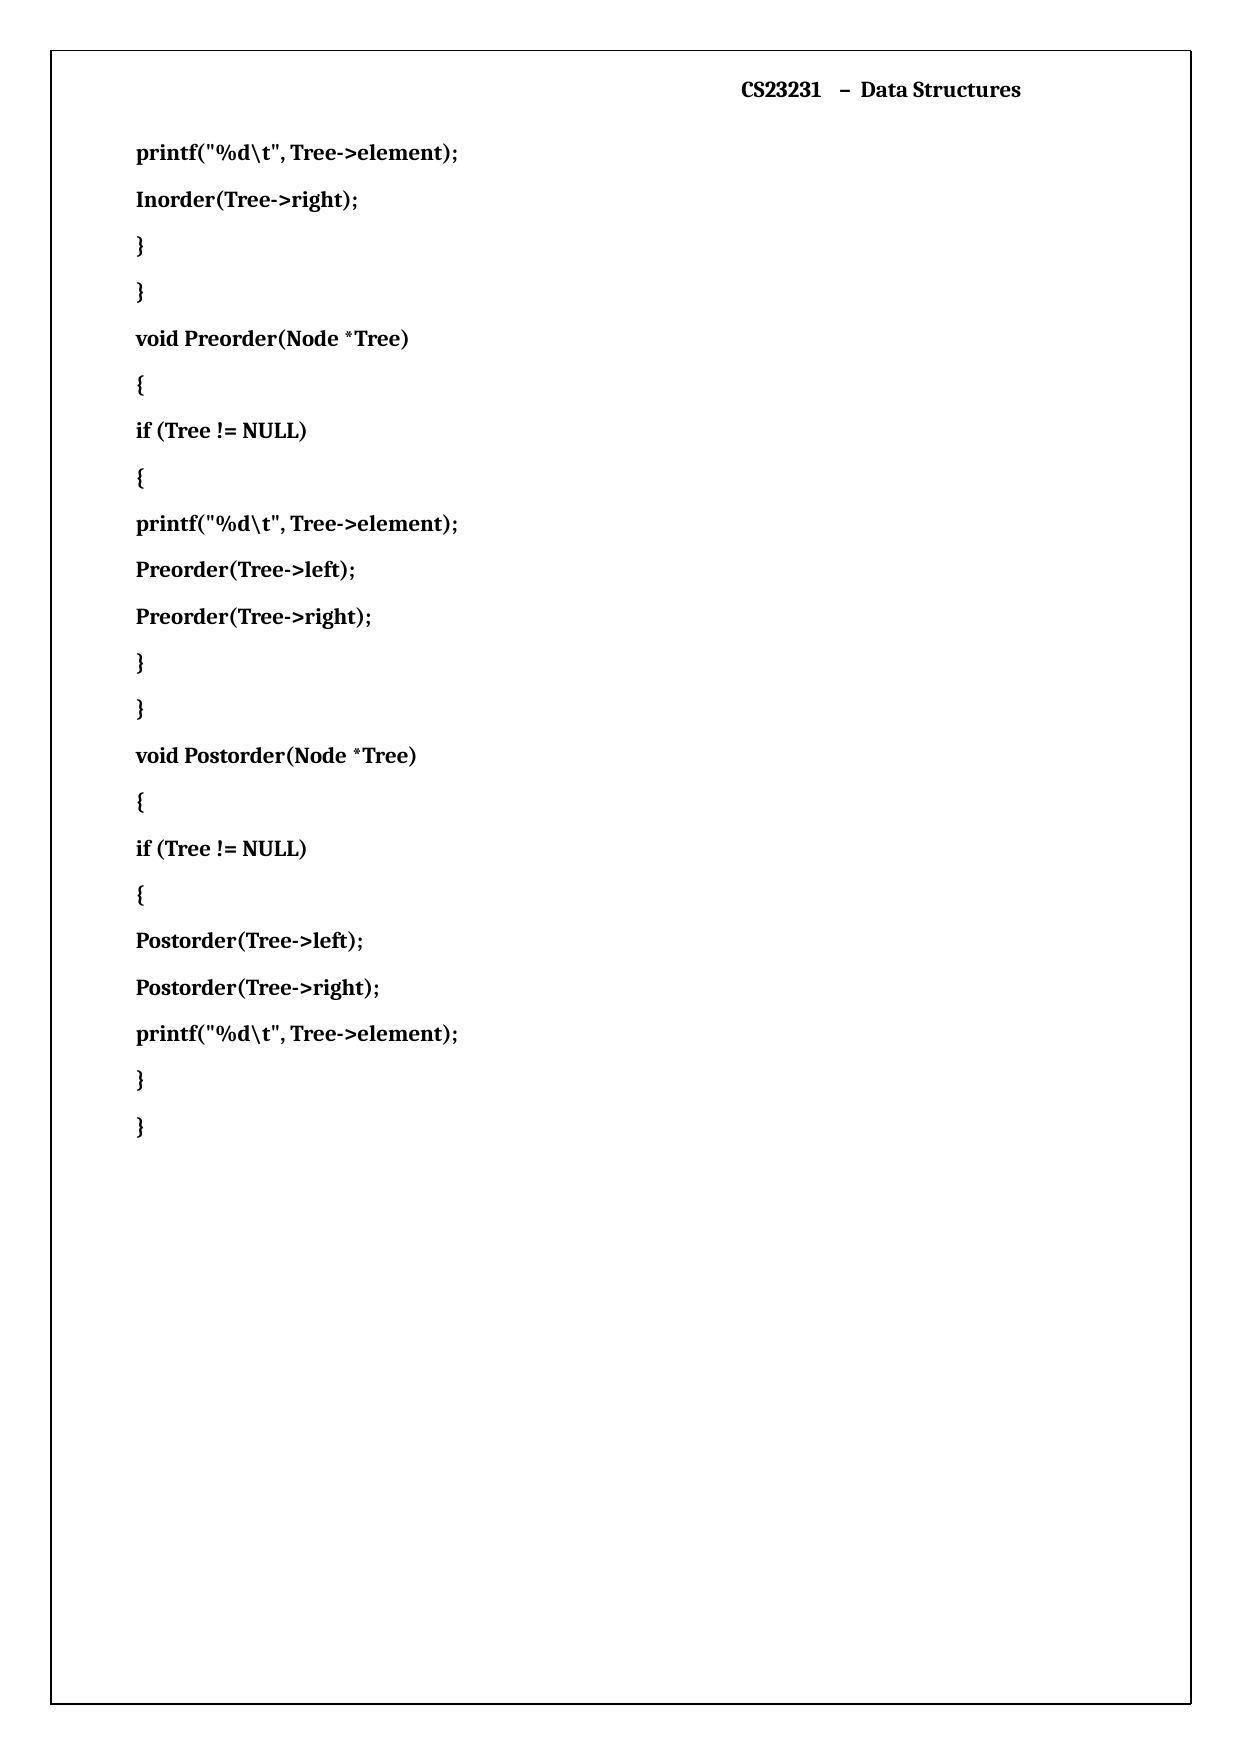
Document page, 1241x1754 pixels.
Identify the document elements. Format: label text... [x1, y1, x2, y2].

text Preorder(Tree->right); [136, 603, 1132, 630]
text printf("%d\t", Tree->element); [136, 1021, 1132, 1047]
text Postorder(Tree->left); [136, 928, 1132, 954]
text } [136, 1067, 1132, 1093]
text } [136, 233, 1132, 259]
text printf("%d\t", Tree->element); [136, 511, 1132, 537]
text void Postorder(Node *Tree) [136, 743, 1132, 769]
text void Preorder(Node *Tree) [136, 325, 1132, 352]
text Postorder(Tree->right); [136, 974, 1132, 1001]
picture [739, 71, 1093, 103]
text } [136, 650, 1132, 676]
text { [136, 464, 1132, 491]
text Inorder(Tree->right); [136, 186, 1132, 213]
text if (Tree != NULL) [136, 418, 1132, 444]
text printf("%d\t", Tree->element); [136, 140, 1132, 166]
text } [136, 1113, 1132, 1140]
text } [136, 279, 1132, 305]
text Preorder(Tree->left); [136, 557, 1132, 583]
text if (Tree != NULL) [136, 835, 1132, 862]
text { [136, 882, 1132, 908]
text { [136, 789, 1132, 815]
text } [136, 696, 1132, 723]
text { [136, 372, 1132, 398]
